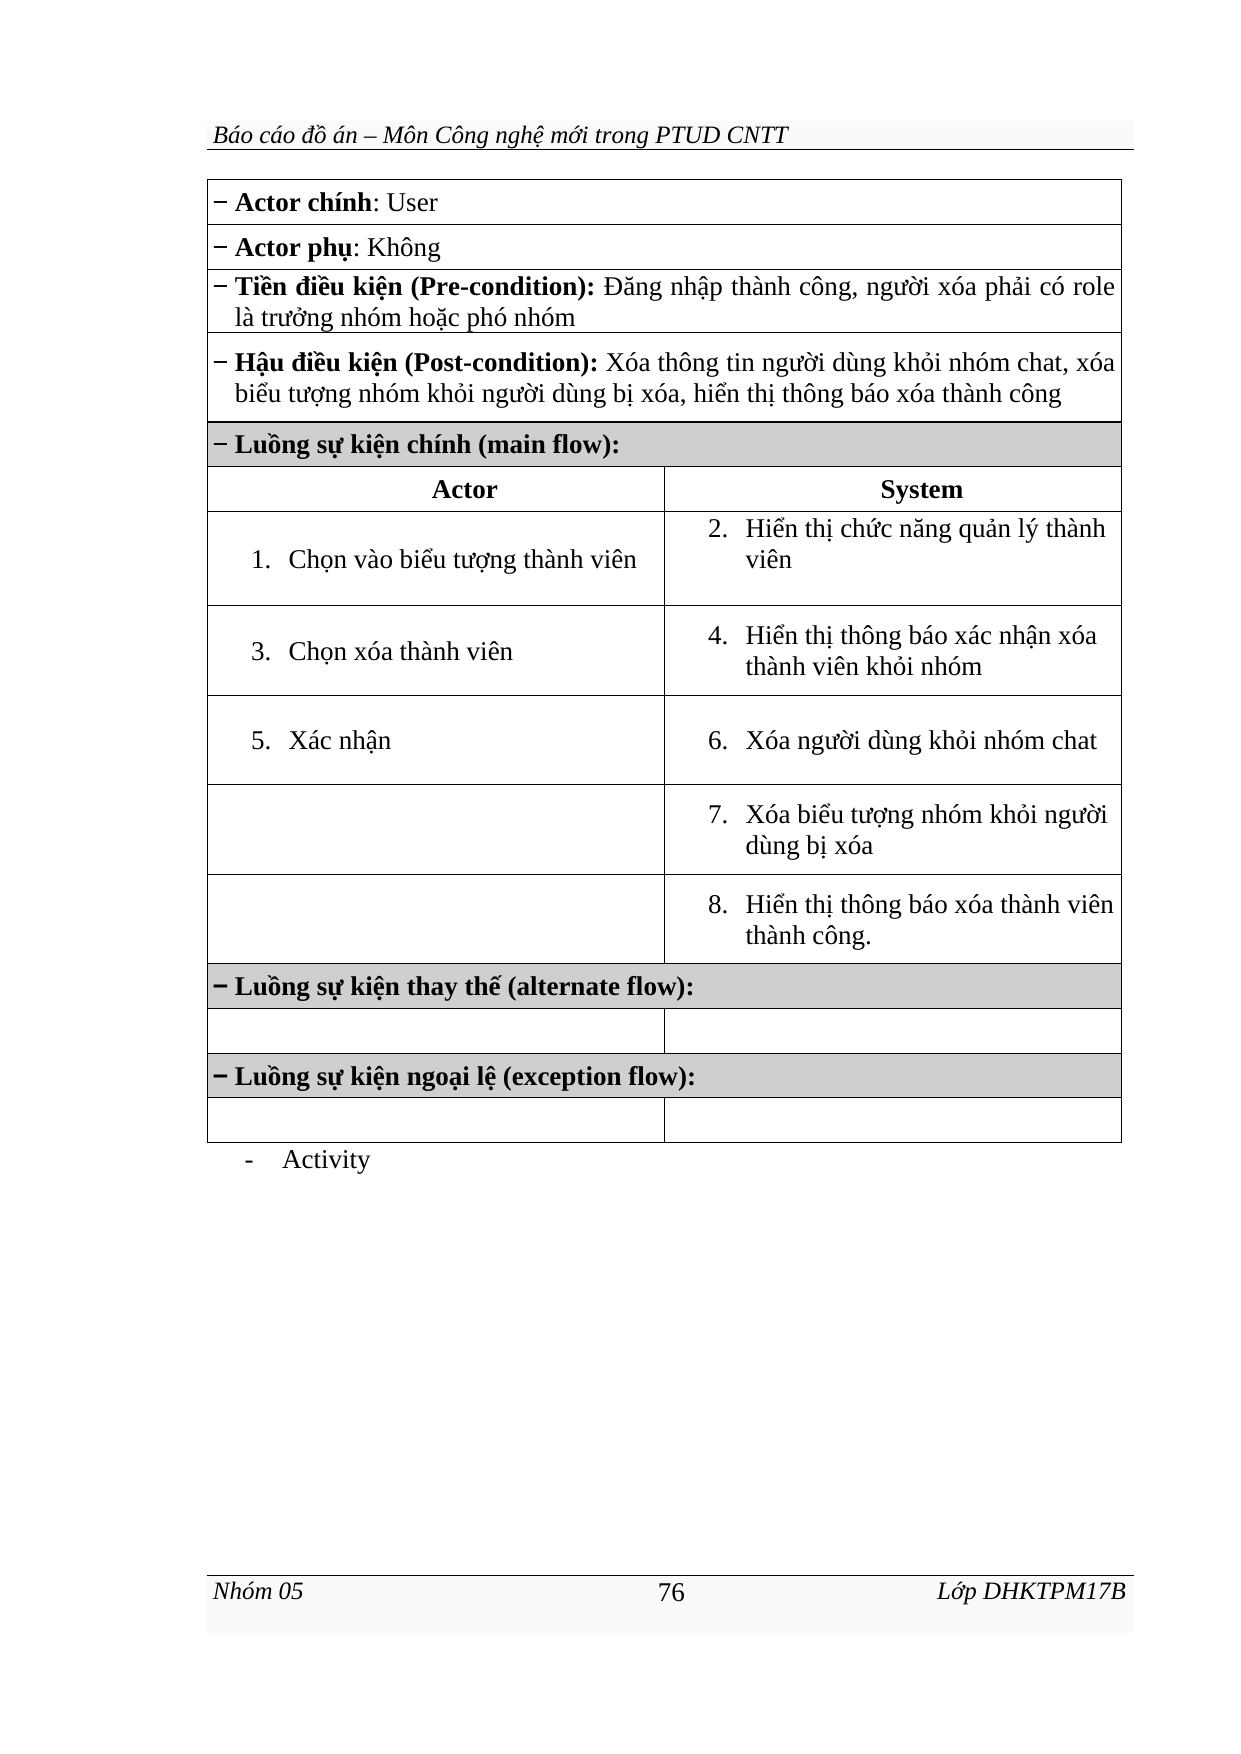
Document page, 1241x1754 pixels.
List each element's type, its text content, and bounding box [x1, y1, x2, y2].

table_cell Hiển thị thông báo xóa thành viên thành công. [665, 875, 1121, 963]
table_cell Hiển thị chức năng quản lý thành viên [665, 512, 1121, 605]
table_cell [208, 1009, 664, 1052]
table_cell [665, 1009, 1121, 1052]
table_cell Xác nhận [208, 696, 664, 784]
table_cell Xóa người dùng khỏi nhóm chat [665, 696, 1121, 784]
table_cell Actor [208, 467, 664, 511]
table_cell Hậu điều kiện (Post-condition): Xóa thông tin người dùng khỏi nhóm chat, xóa biểu tượng nhóm khỏi người dùng bị xóa, hiển thị thông báo xóa thành công [208, 333, 1121, 421]
table_cell Actor chính: User [208, 180, 1121, 224]
table_cell [208, 785, 664, 874]
table_cell Xóa biểu tượng nhóm khỏi người dùng bị xóa [665, 785, 1121, 874]
table_cell Chọn xóa thành viên [208, 606, 664, 695]
table_cell Luồng sự kiện chính (main flow): [208, 423, 1121, 466]
list Activity [244, 1143, 1122, 1174]
table_cell [208, 1098, 664, 1142]
table_cell Luồng sự kiện ngoại lệ (exception flow): [208, 1054, 1121, 1097]
table_cell System [665, 467, 1121, 511]
table_cell Actor phụ: Không [208, 225, 1121, 268]
table_cell Luồng sự kiện thay thế (alternate flow): [208, 964, 1121, 1008]
table_cell [208, 875, 664, 963]
table_cell [665, 1098, 1121, 1142]
table_cell Chọn vào biểu tượng thành viên [208, 512, 664, 605]
table_cell Tiền điều kiện (Pre-condition): Đăng nhập thành công, người xóa phải có role là trưởng nhóm hoặc phó nhóm [208, 270, 1121, 332]
table_cell Hiển thị thông báo xác nhận xóa thành viên khỏi nhóm [665, 606, 1121, 695]
